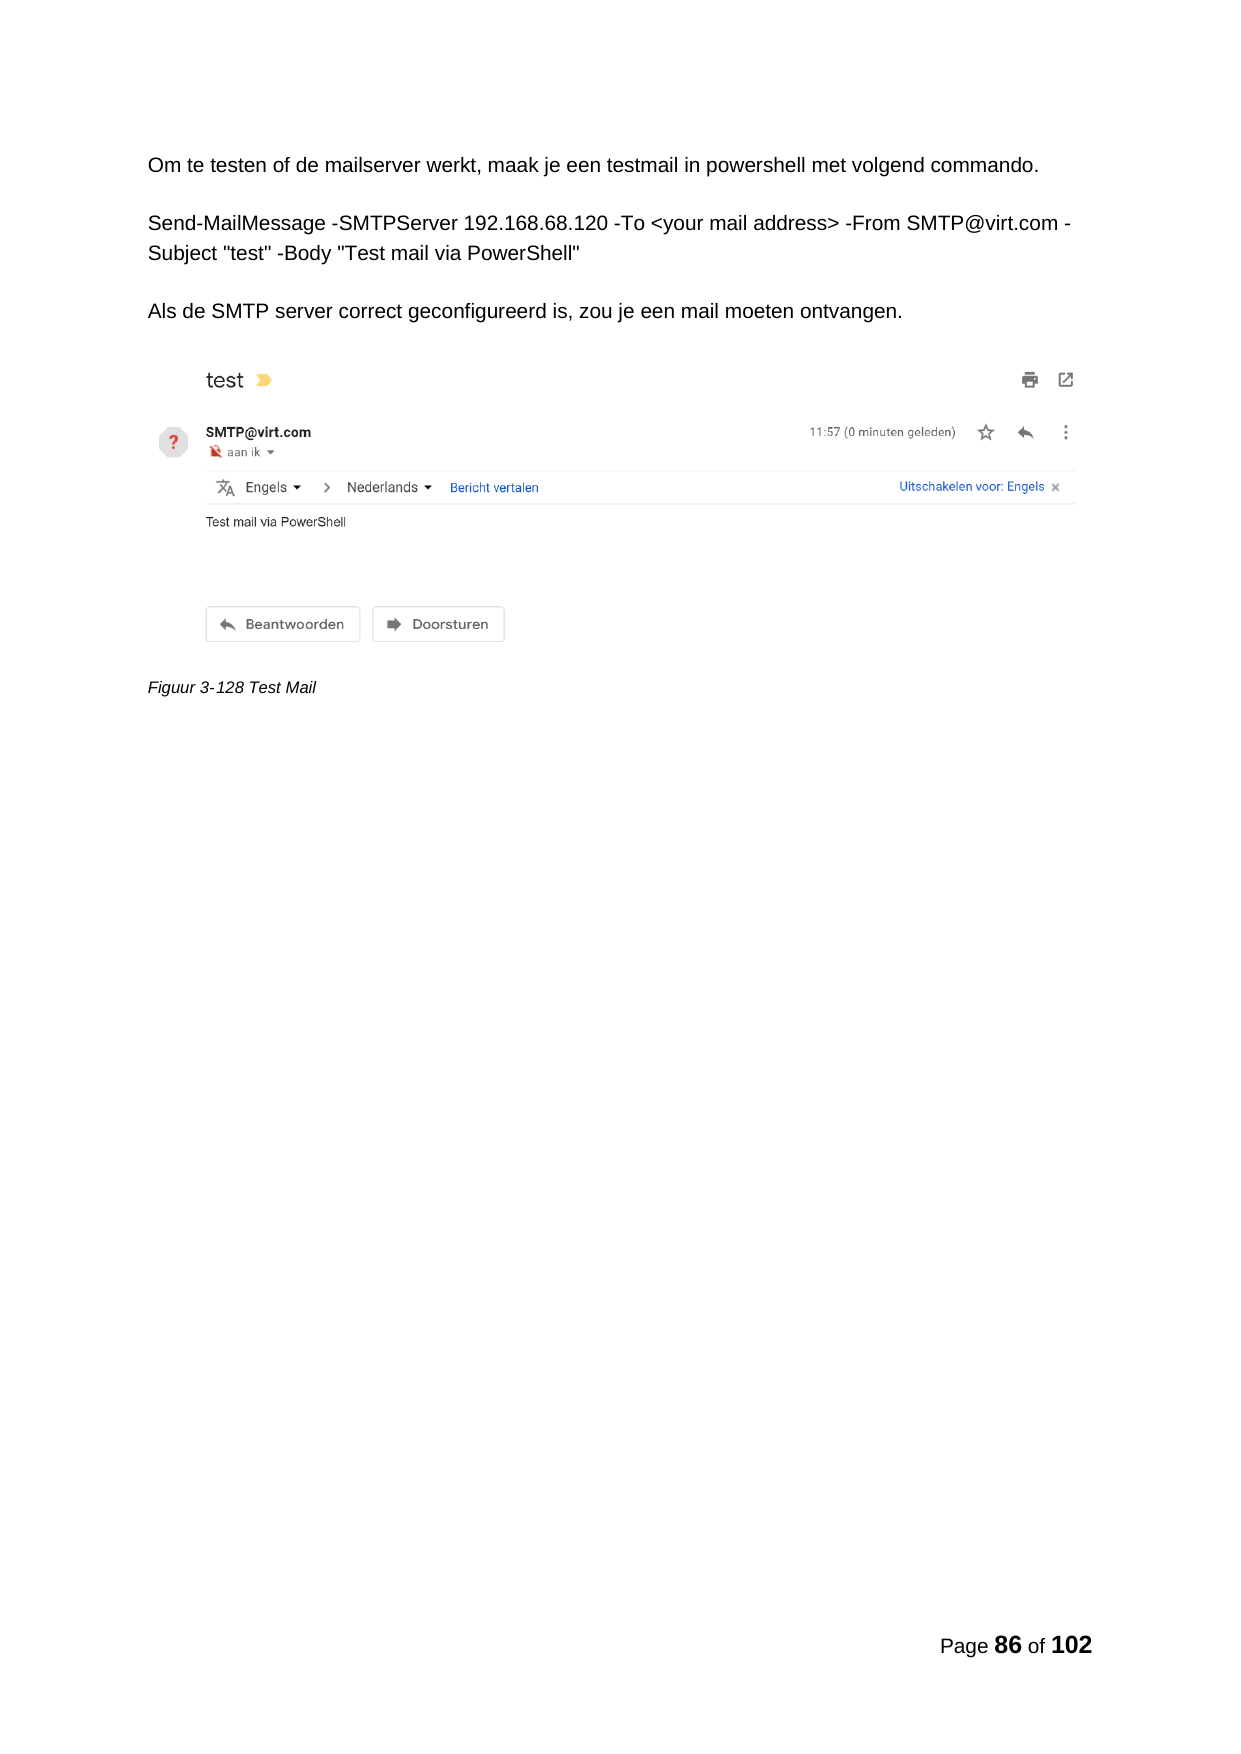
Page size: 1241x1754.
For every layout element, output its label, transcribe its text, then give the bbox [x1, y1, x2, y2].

text Als de SMTP server correct geconfigureerd is, zou je een mail moeten ontvangen. [148, 293, 1092, 323]
picture [147, 351, 1093, 668]
text Om te testen of de mailserver werkt, maak je een testmail in powershell met volgend commando. [148, 148, 1092, 177]
text Send-MailMessage -SMTPServer 192.168.68.120 -To <your mail address> -From SMTP@virt.com -Subject "test" -Body "Test mail via PowerShell" [148, 206, 1092, 264]
